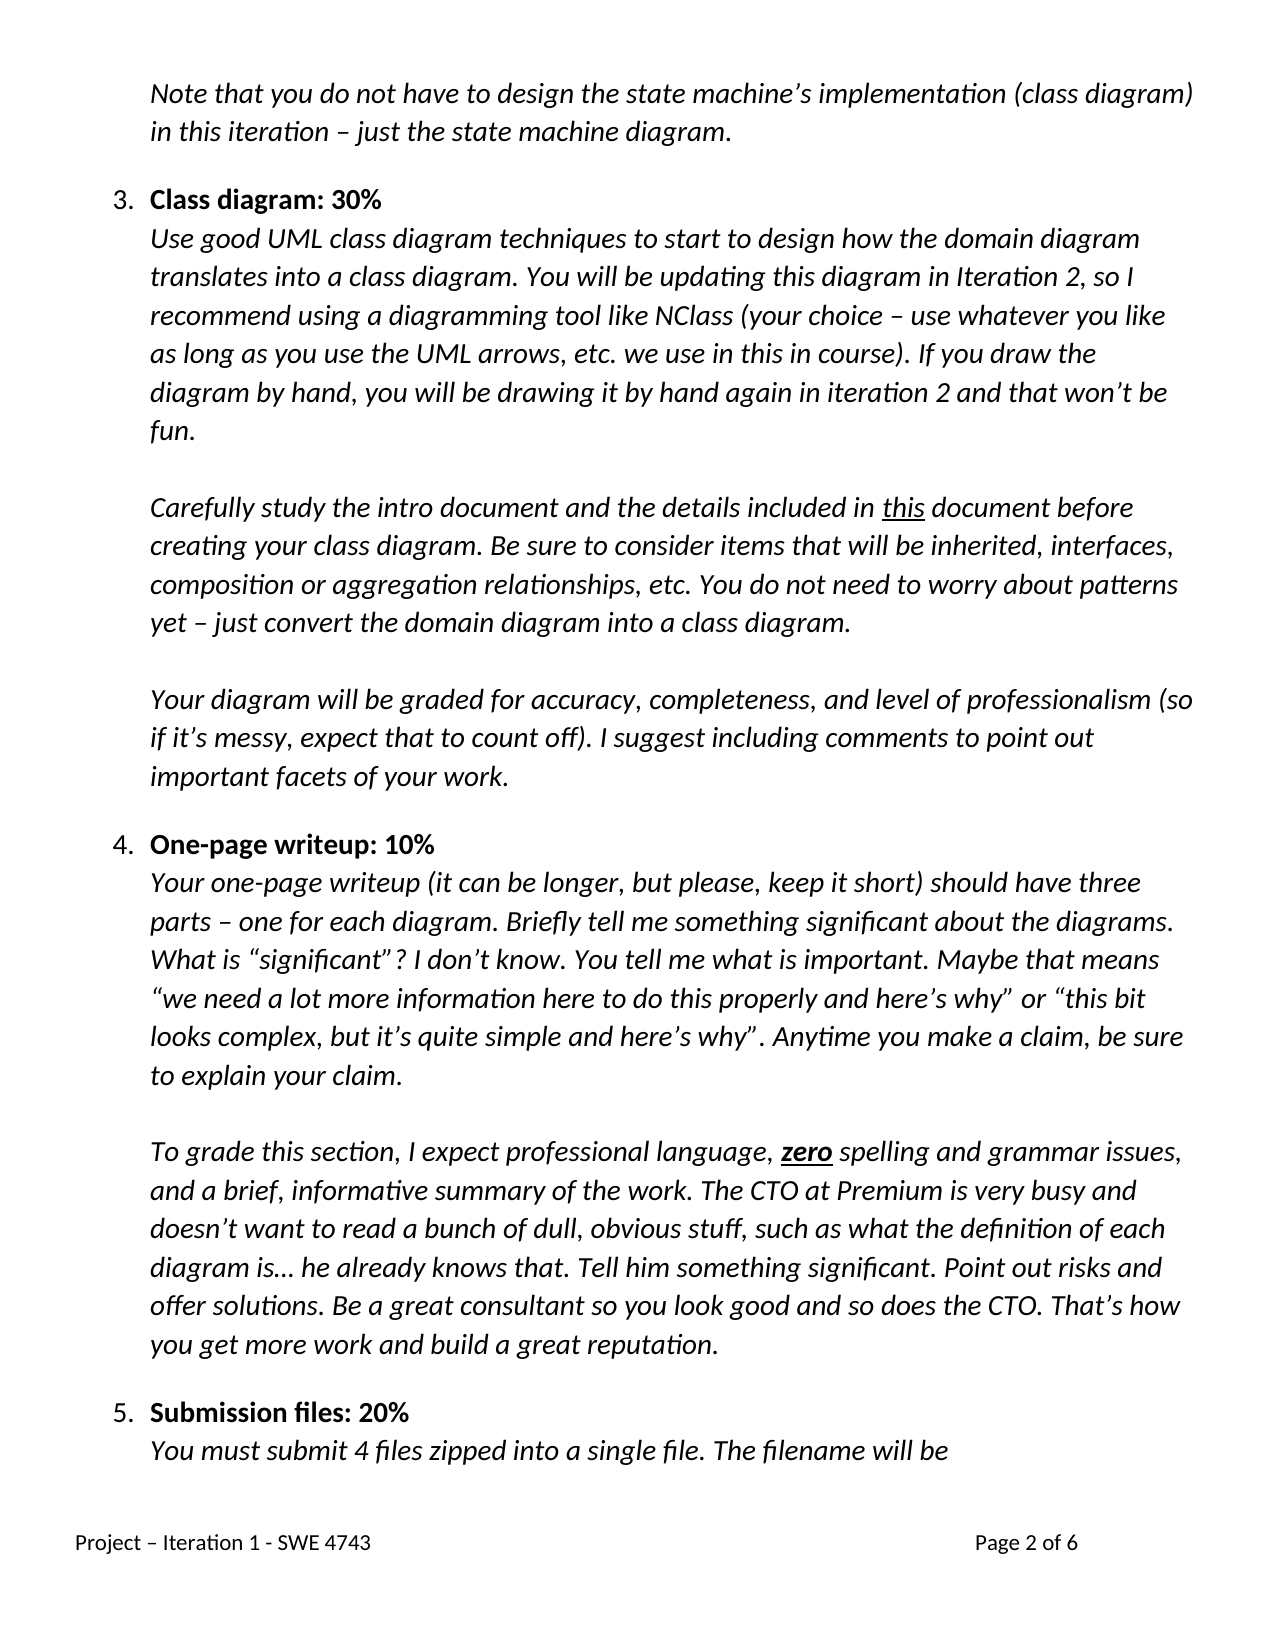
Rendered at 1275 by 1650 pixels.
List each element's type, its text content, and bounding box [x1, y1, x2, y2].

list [112, 75, 1200, 179]
list Class diagram: 30% Use good UML class diagram techniques to start to design how the domain diagram translates into a class diagram. You will be updating this diagram in Iteration 2, so I recommend using a diagramming tool like NClass (your choice – use whatever you like as long as you use the UML arrows, etc. we use in this in course). If you draw the diagram by hand, you will be drawing it by hand again in iteration 2 and that won’t be fun. Carefully study the intro document and the details included in this document before creating your class diagram. Be sure to consider items that will be inherited, interfaces, composition or aggregation relationships, etc. You do not need to worry about patterns yet – just convert the domain diagram into a class diagram. Your diagram will be graded for accuracy, completeness, and level of professionalism (so if it’s messy, expect that to count off). I suggest including comments to point out important facets of your work. [112, 181, 1200, 824]
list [112, 1394, 1200, 1468]
list One-page writeup: 10% Your one-page writeup (it can be longer, but please, keep it short) should have three parts – one for each diagram. Briefly tell me something significant about the diagrams. What is “significant”? I don’t know. You tell me what is important. Maybe that means “we need a lot more information here to do this properly and here’s why” or “this bit looks complex, but it’s quite simple and here’s why”. Anytime you make a claim, be sure to explain your claim. To grade this section, I expect professional language, zero spelling and grammar issues, and a brief, informative summary of the work. The CTO at Premium is very busy and doesn’t want to read a bunch of dull, obvious stuff, such as what the definition of each diagram is… he already knows that. Tell him something significant. Point out risks and offer solutions. Be a great consultant so you look good and so does the CTO. That’s how you get more work and build a great reputation. [112, 826, 1200, 1392]
